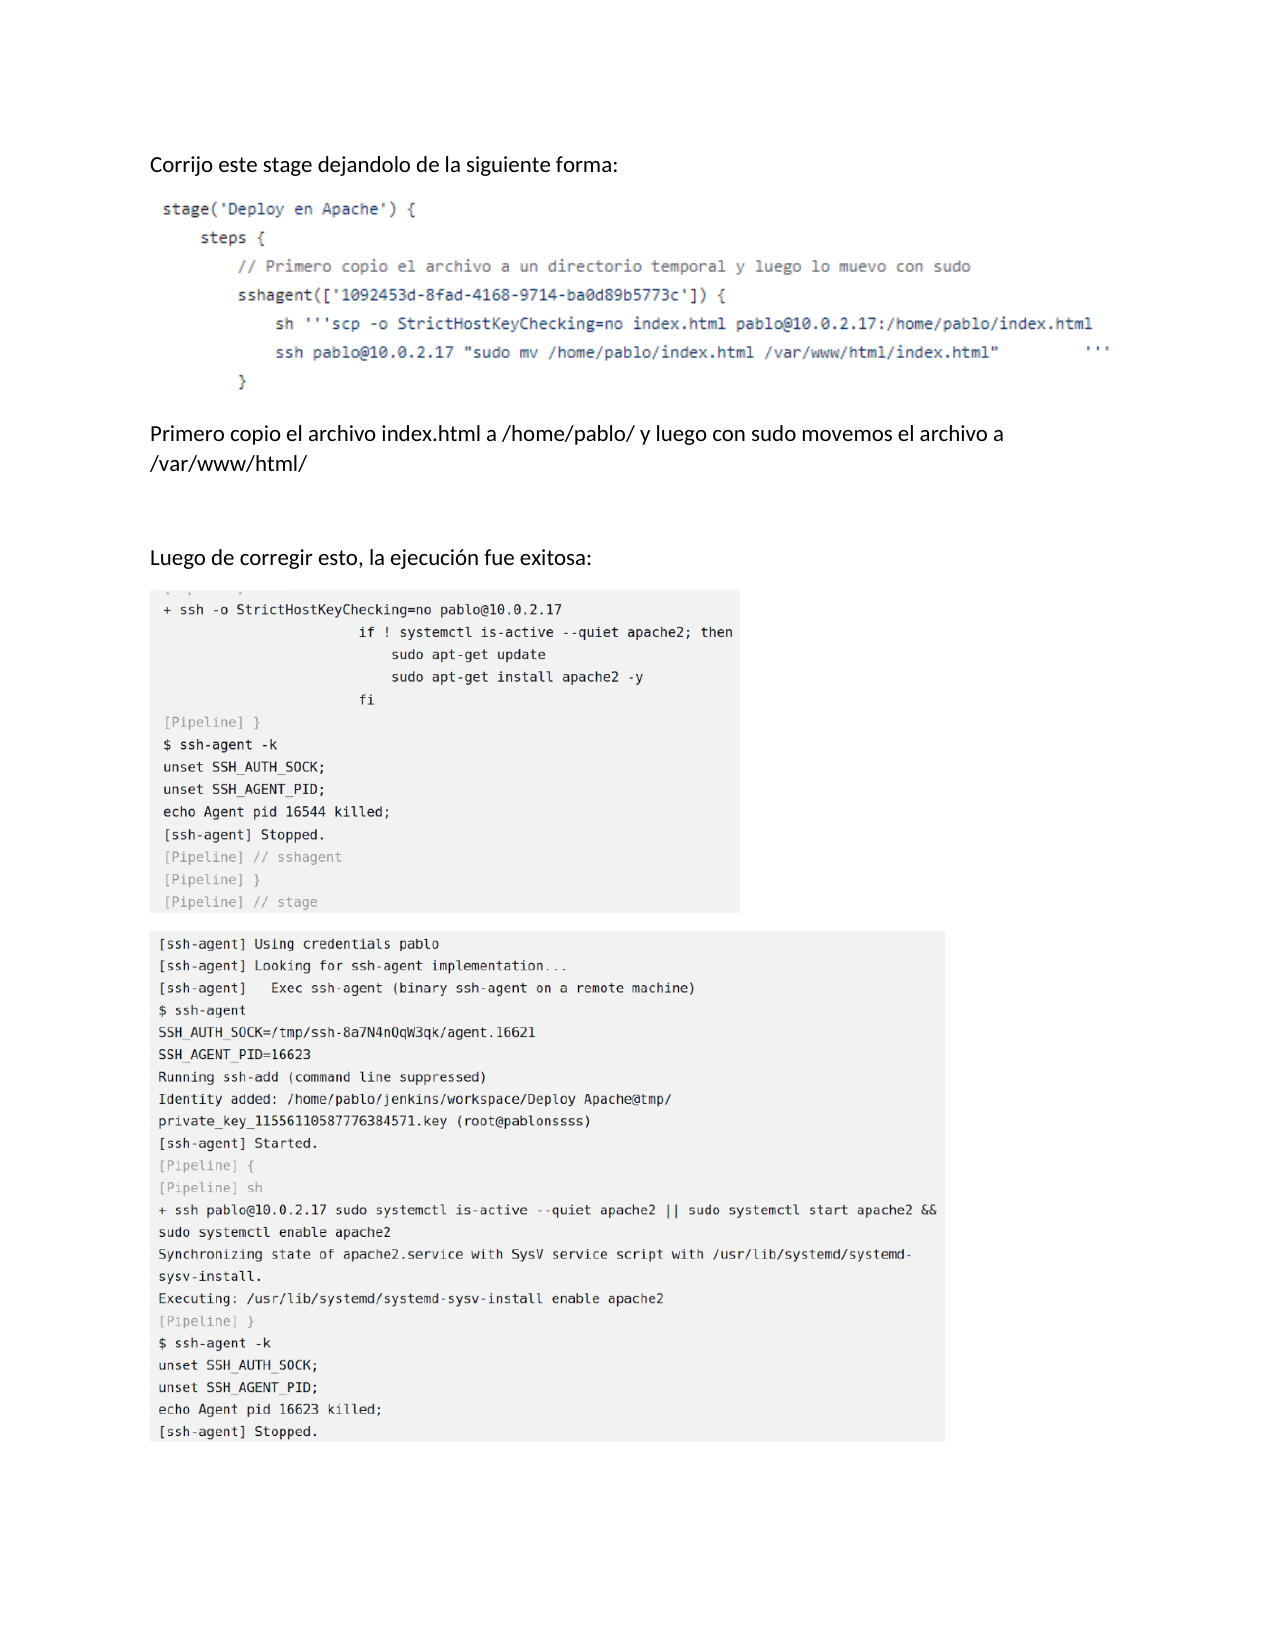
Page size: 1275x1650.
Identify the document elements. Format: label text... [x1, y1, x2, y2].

text Corrijo este stage dejandolo de la siguiente forma: [150, 150, 1125, 178]
text Luego de corregir esto, la ejecución fue exitosa: [150, 543, 1125, 571]
picture [150, 590, 740, 913]
text Primero copio el archivo index.html a /home/pablo/ y luego con sudo movemos el archivo a /var/www/html/ [150, 419, 1125, 477]
picture [150, 196, 1125, 401]
picture [150, 931, 945, 1442]
